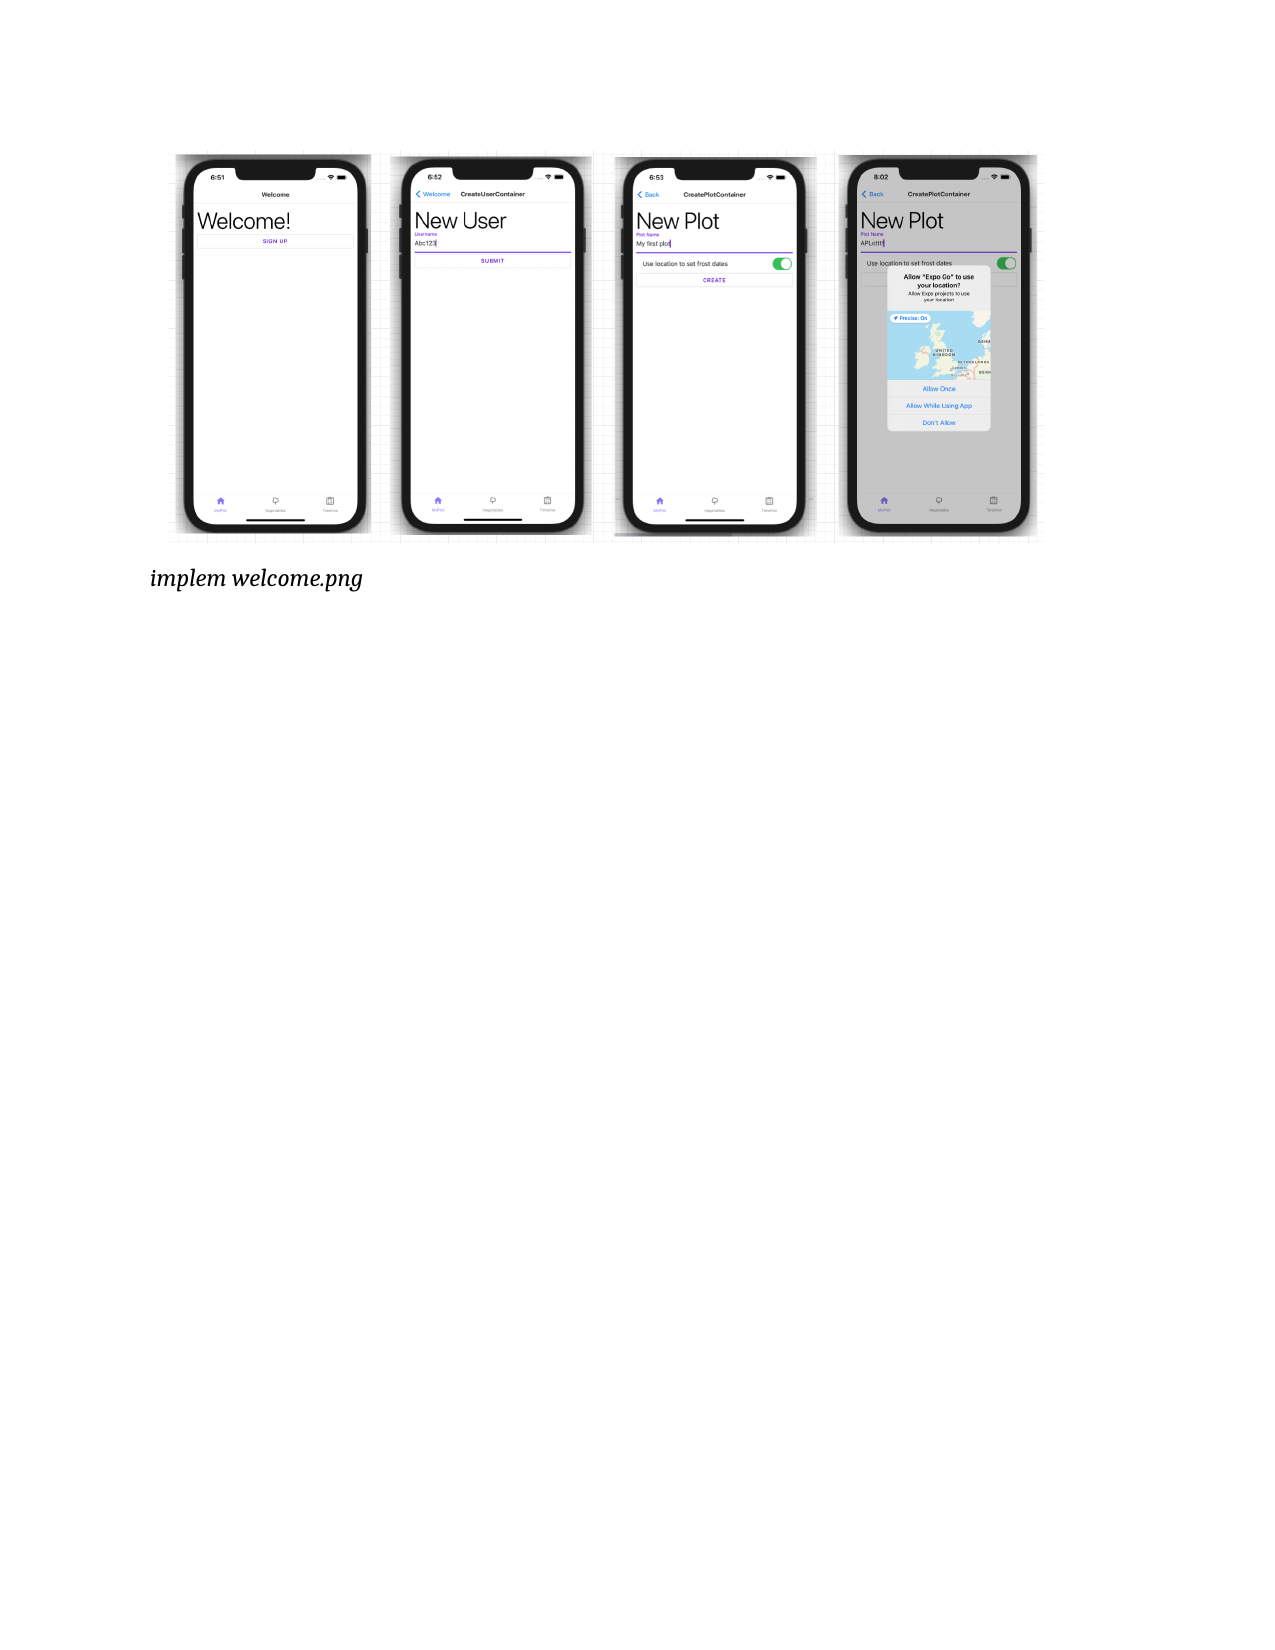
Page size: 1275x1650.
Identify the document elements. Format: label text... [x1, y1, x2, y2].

text implem welcome.png [150, 563, 1125, 592]
picture [168, 150, 1044, 543]
